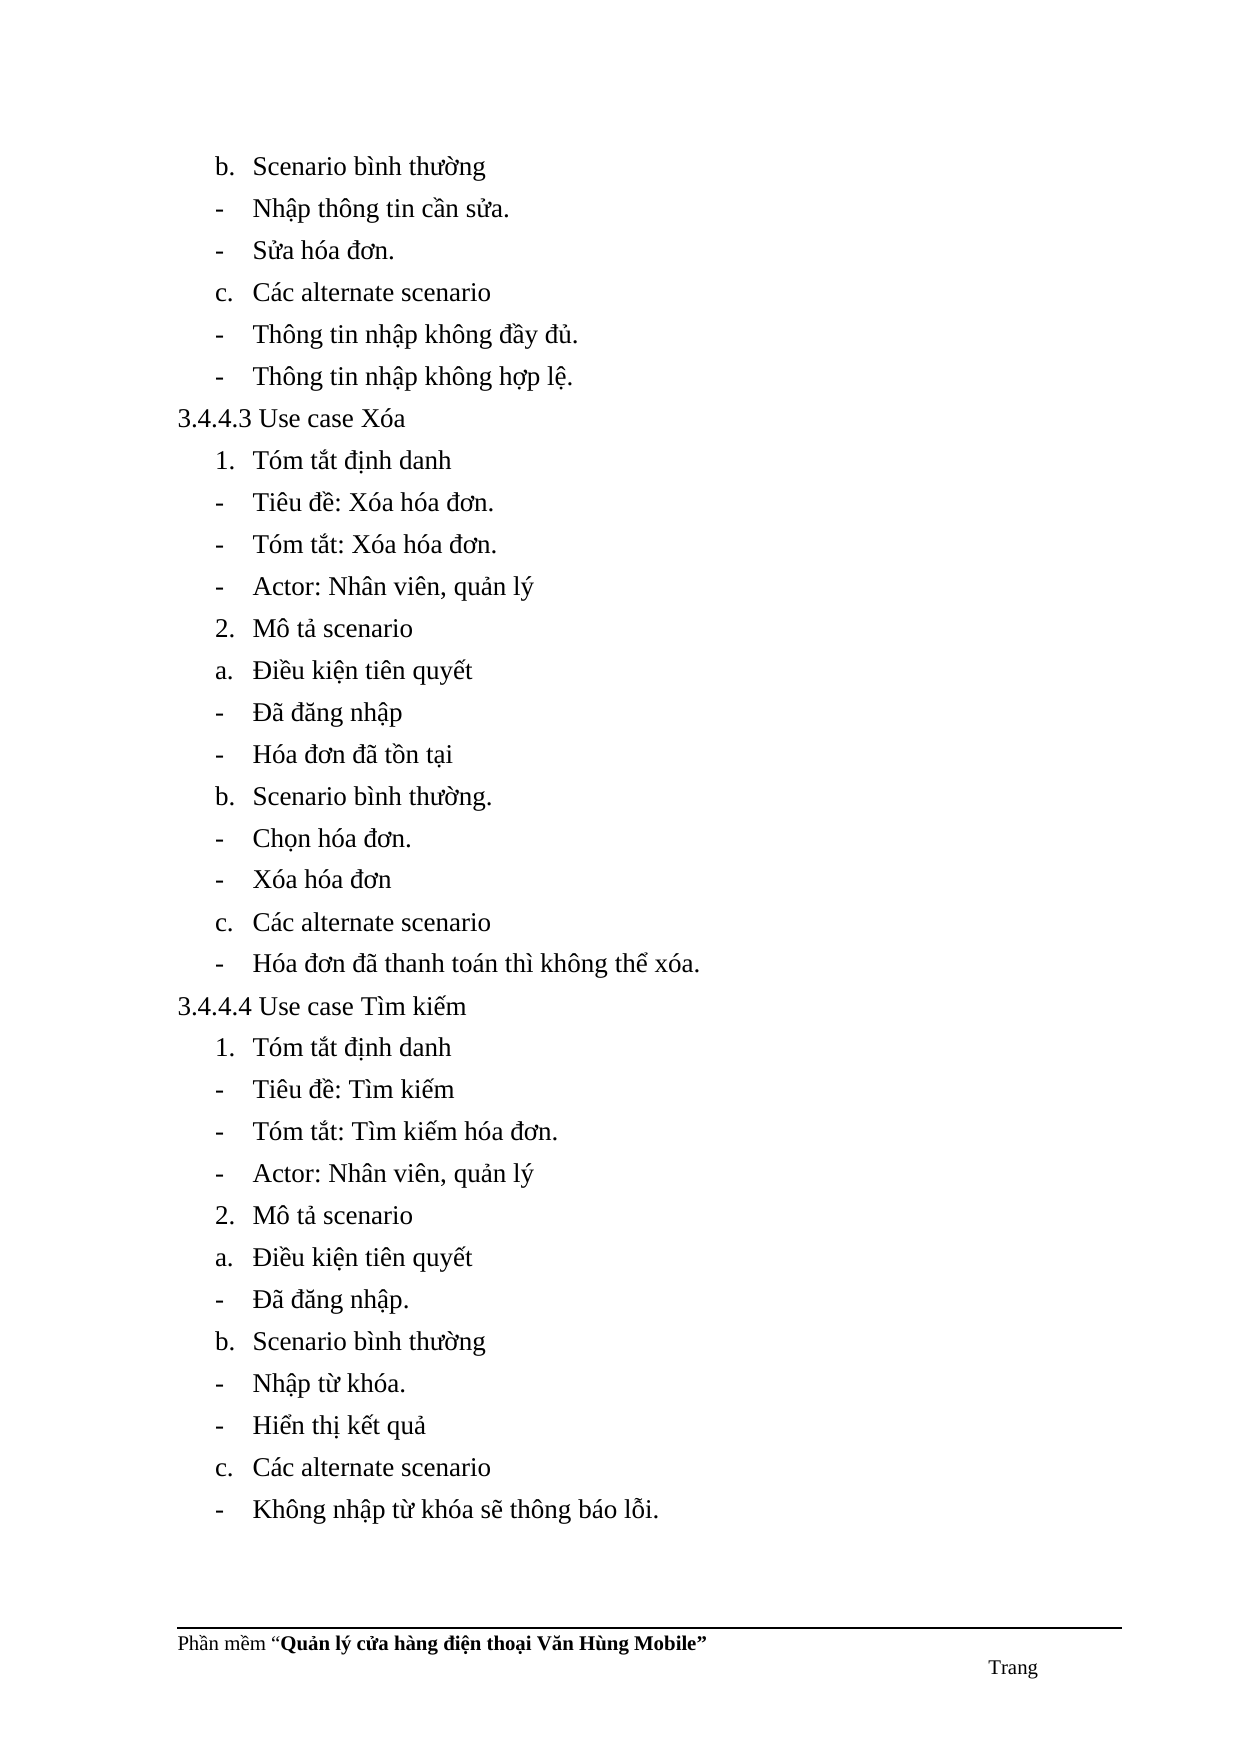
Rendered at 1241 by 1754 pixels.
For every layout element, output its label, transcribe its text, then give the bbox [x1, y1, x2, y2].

list Tóm tắt: Tìm kiếm hóa đơn. [215, 1116, 1122, 1147]
list Tiêu đề: Xóa hóa đơn. [215, 486, 1122, 517]
list Các alternate scenario [215, 906, 1122, 937]
list Hóa đơn đã tồn tại [215, 738, 1122, 769]
list Hóa đơn đã thanh toán thì không thể xóa. [215, 948, 1122, 979]
list Xóa hóa đơn [215, 864, 1122, 895]
list Các alternate scenario [215, 1451, 1122, 1482]
list Scenario bình thường [215, 150, 1122, 181]
text 3.4.4.4 Use case Tìm kiếm [177, 989, 1122, 1021]
list Điều kiện tiên quyết [215, 1241, 1122, 1273]
list Thông tin nhập không hợp lệ. [215, 360, 1122, 391]
list Đã đăng nhập [215, 696, 1122, 727]
list Mô tả scenario [215, 612, 1122, 643]
list Nhập thông tin cần sửa. [215, 192, 1122, 223]
list Tóm tắt định danh [215, 444, 1122, 475]
list Tóm tắt định danh [215, 1032, 1122, 1063]
list Tóm tắt: Xóa hóa đơn. [215, 528, 1122, 559]
list Nhập từ khóa. [215, 1367, 1122, 1398]
list Sửa hóa đơn. [215, 234, 1122, 265]
list Scenario bình thường [215, 1325, 1122, 1357]
list Actor: Nhân viên, quản lý [215, 1157, 1122, 1189]
list Chọn hóa đơn. [215, 822, 1122, 853]
list Actor: Nhân viên, quản lý [215, 570, 1122, 601]
list Đã đăng nhập. [215, 1283, 1122, 1314]
list Điều kiện tiên quyết [215, 654, 1122, 685]
text 3.4.4.3 Use case Xóa [177, 402, 1122, 433]
list Scenario bình thường. [215, 780, 1122, 811]
list Tiêu đề: Tìm kiếm [215, 1073, 1122, 1105]
list Các alternate scenario [215, 276, 1122, 307]
list Thông tin nhập không đầy đủ. [215, 318, 1122, 349]
list Hiển thị kết quả [215, 1409, 1122, 1441]
list Không nhập từ khóa sẽ thông báo lỗi. [215, 1493, 1122, 1524]
list Mô tả scenario [215, 1199, 1122, 1231]
